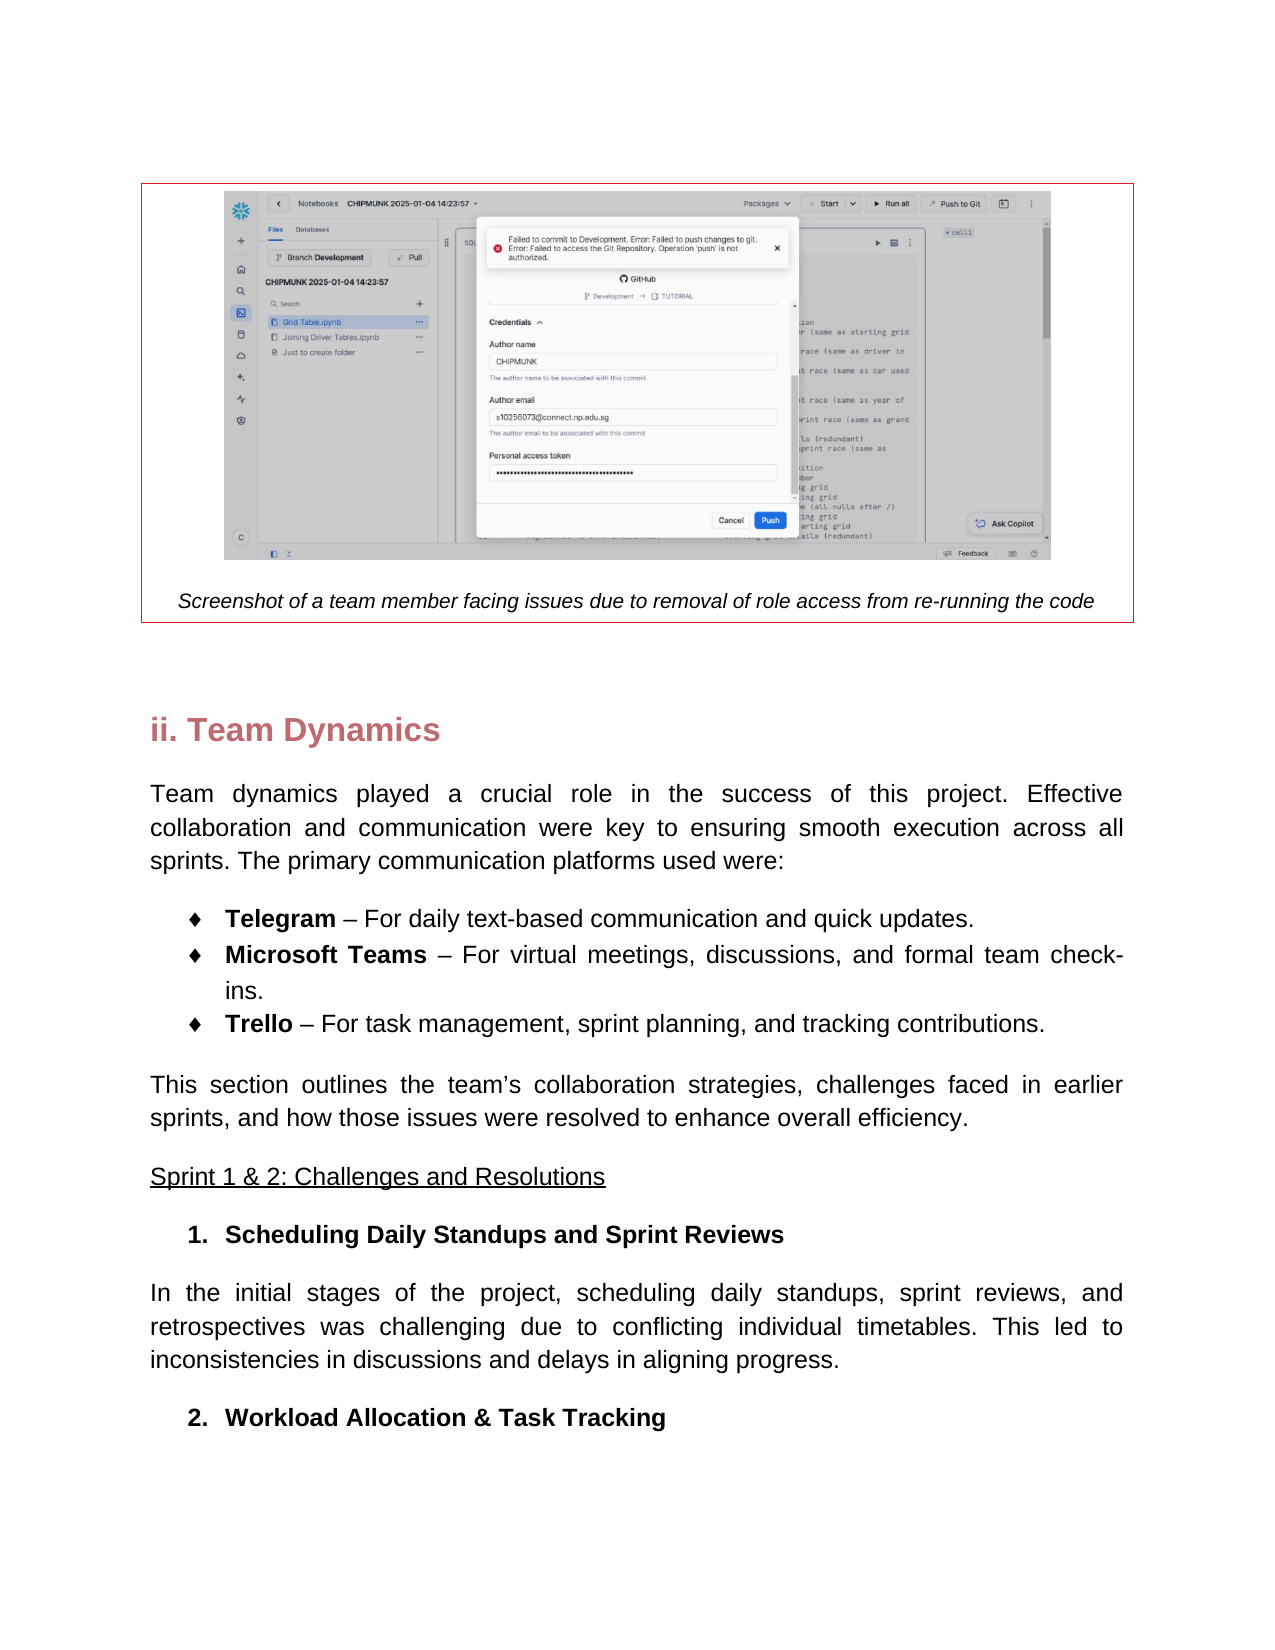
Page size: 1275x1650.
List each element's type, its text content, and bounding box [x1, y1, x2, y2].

list Trello – For task management, sprint planning, and tracking contributions. [187, 1009, 1125, 1040]
list Microsoft Teams – For virtual meetings, discussions, and formal team check-ins. [187, 940, 1125, 1004]
text Screenshot of a team member facing issues due to removal of role access from re-running the code [142, 580, 1133, 622]
text Sprint 1 & 2: Challenges and Resolutions [150, 1162, 1125, 1190]
list Scheduling Daily Standups and Sprint Reviews [187, 1220, 1125, 1249]
picture [224, 191, 1051, 560]
list Telegram – For daily text-based communication and quick updates. [187, 904, 1125, 935]
list Workload Allocation & Task Tracking [187, 1403, 1125, 1432]
text This section outlines the team’s collaboration strategies, challenges faced in earlier sprints, and how those issues were resolved to enhance overall efficiency. [150, 1070, 1125, 1132]
text Team dynamics played a crucial role in the success of this project. Effective collaboration and communication were key to ensuring smooth execution across all sprints. The primary communication platforms used were: [150, 779, 1125, 875]
subtitle ii. Team Dynamics [150, 710, 1125, 748]
text In the initial stages of the project, scheduling daily standups, sprint reviews, and retrospectives was challenging due to conflicting individual timetables. This led to inconsistencies in discussions and delays in aligning progress. [150, 1278, 1125, 1374]
